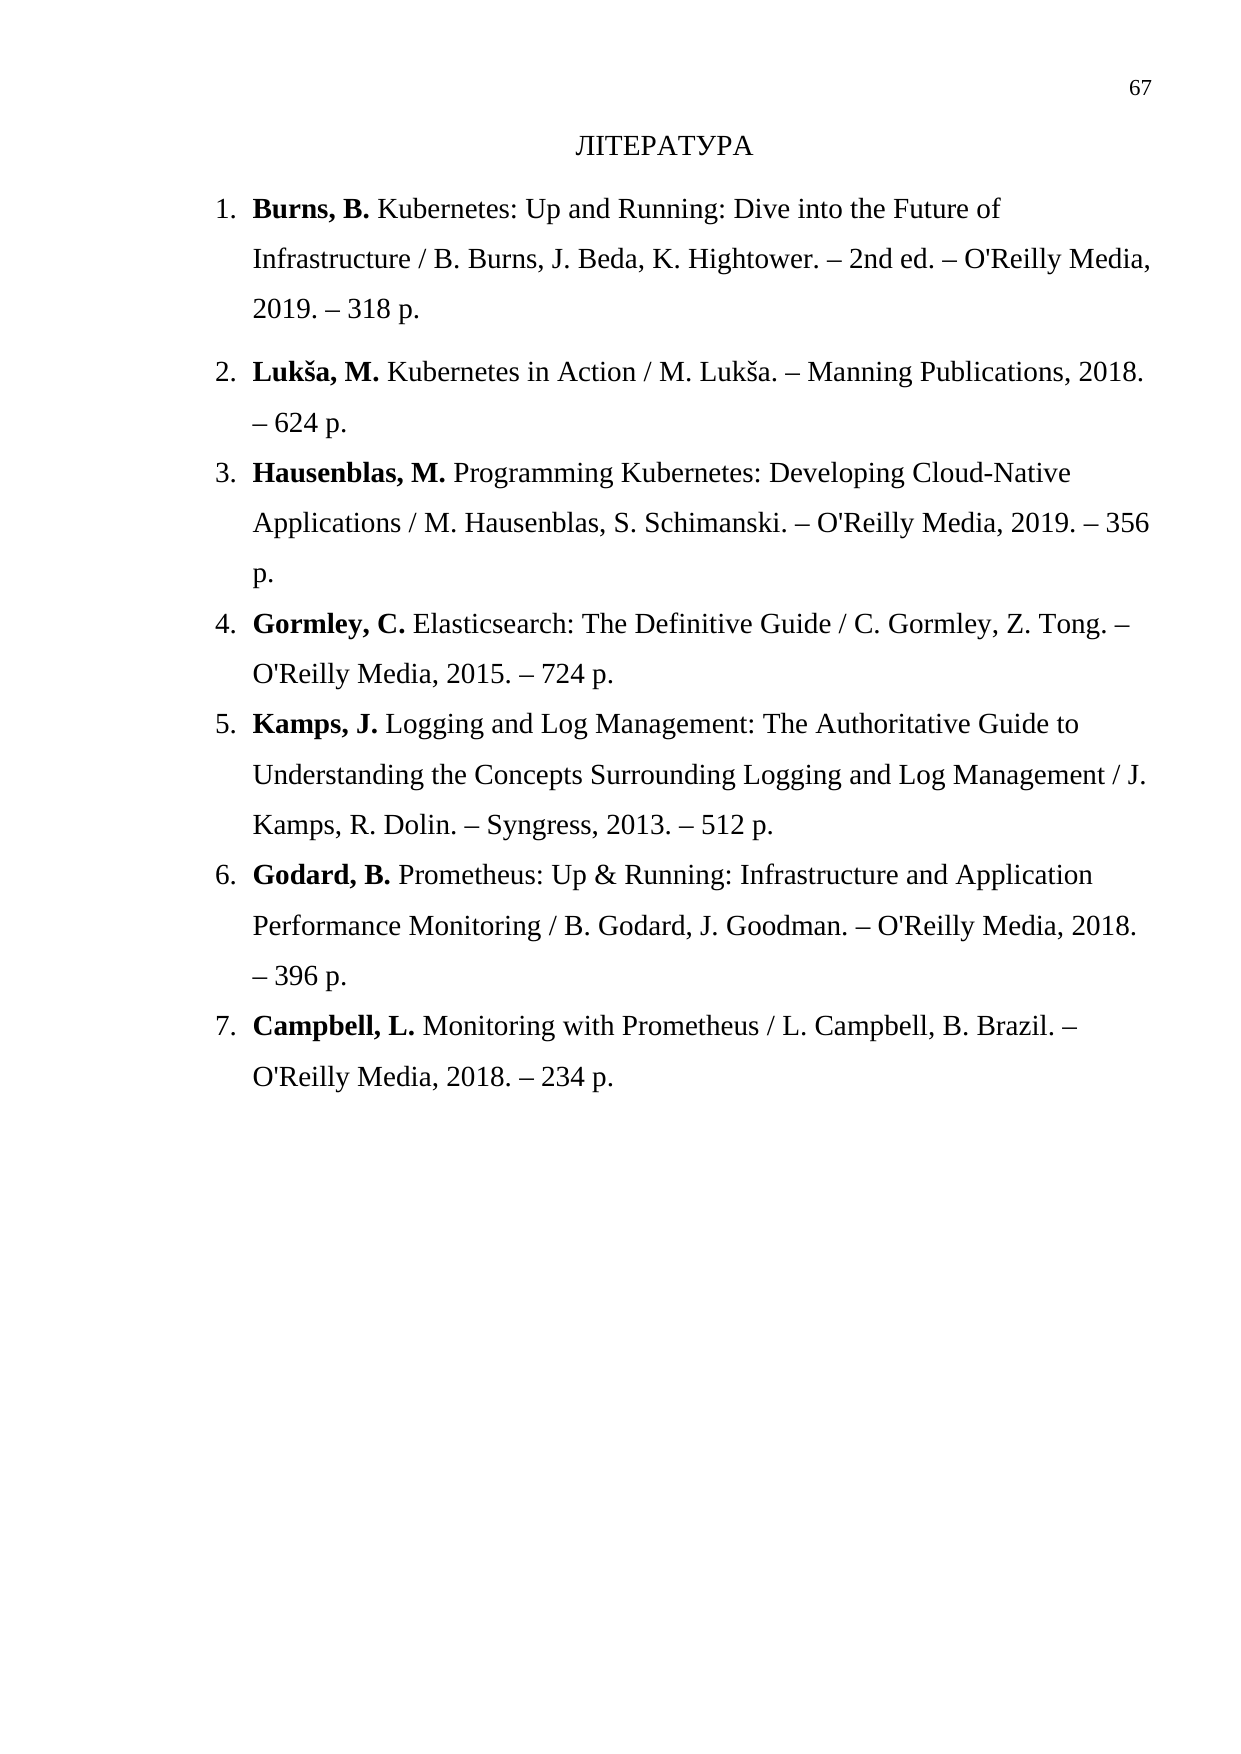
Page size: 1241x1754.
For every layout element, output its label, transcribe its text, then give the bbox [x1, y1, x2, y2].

list Campbell, L. Monitoring with Prometheus / L. Campbell, B. Brazil. – O'Reilly Media, 2018. – 234 p. [215, 1008, 1152, 1092]
list Kamps, J. Logging and Log Management: The Authoritative Guide to Understanding the Concepts Surrounding Logging and Log Management / J. Kamps, R. Dolin. – Syngress, 2013. – 512 p. [215, 707, 1152, 841]
list Godard, B. Prometheus: Up & Running: Infrastructure and Application Performance Monitoring / B. Godard, J. Goodman. – O'Reilly Media, 2018. – 396 p. [215, 857, 1152, 992]
list Gormley, C. Elasticsearch: The Definitive Guide / C. Gormley, Z. Tong. – O'Reilly Media, 2015. – 724 p. [215, 606, 1152, 690]
list Burns, B. Kubernetes: Up and Running: Dive into the Future of Infrastructure / B. Burns, J. Beda, K. Hightower. – 2nd ed. – O'Reilly Media, 2019. – 318 p. [215, 191, 1152, 325]
list Lukša, M. Kubernetes in Action / M. Lukša. – Manning Publications, 2018. – 624 p. [215, 354, 1152, 438]
list Hausenblas, M. Programming Kubernetes: Developing Cloud-Native Applications / M. Hausenblas, S. Schimanski. – O'Reilly Media, 2019. – 356 p. [215, 455, 1152, 589]
subtitle ЛІТЕРАТУРА [177, 128, 1152, 162]
